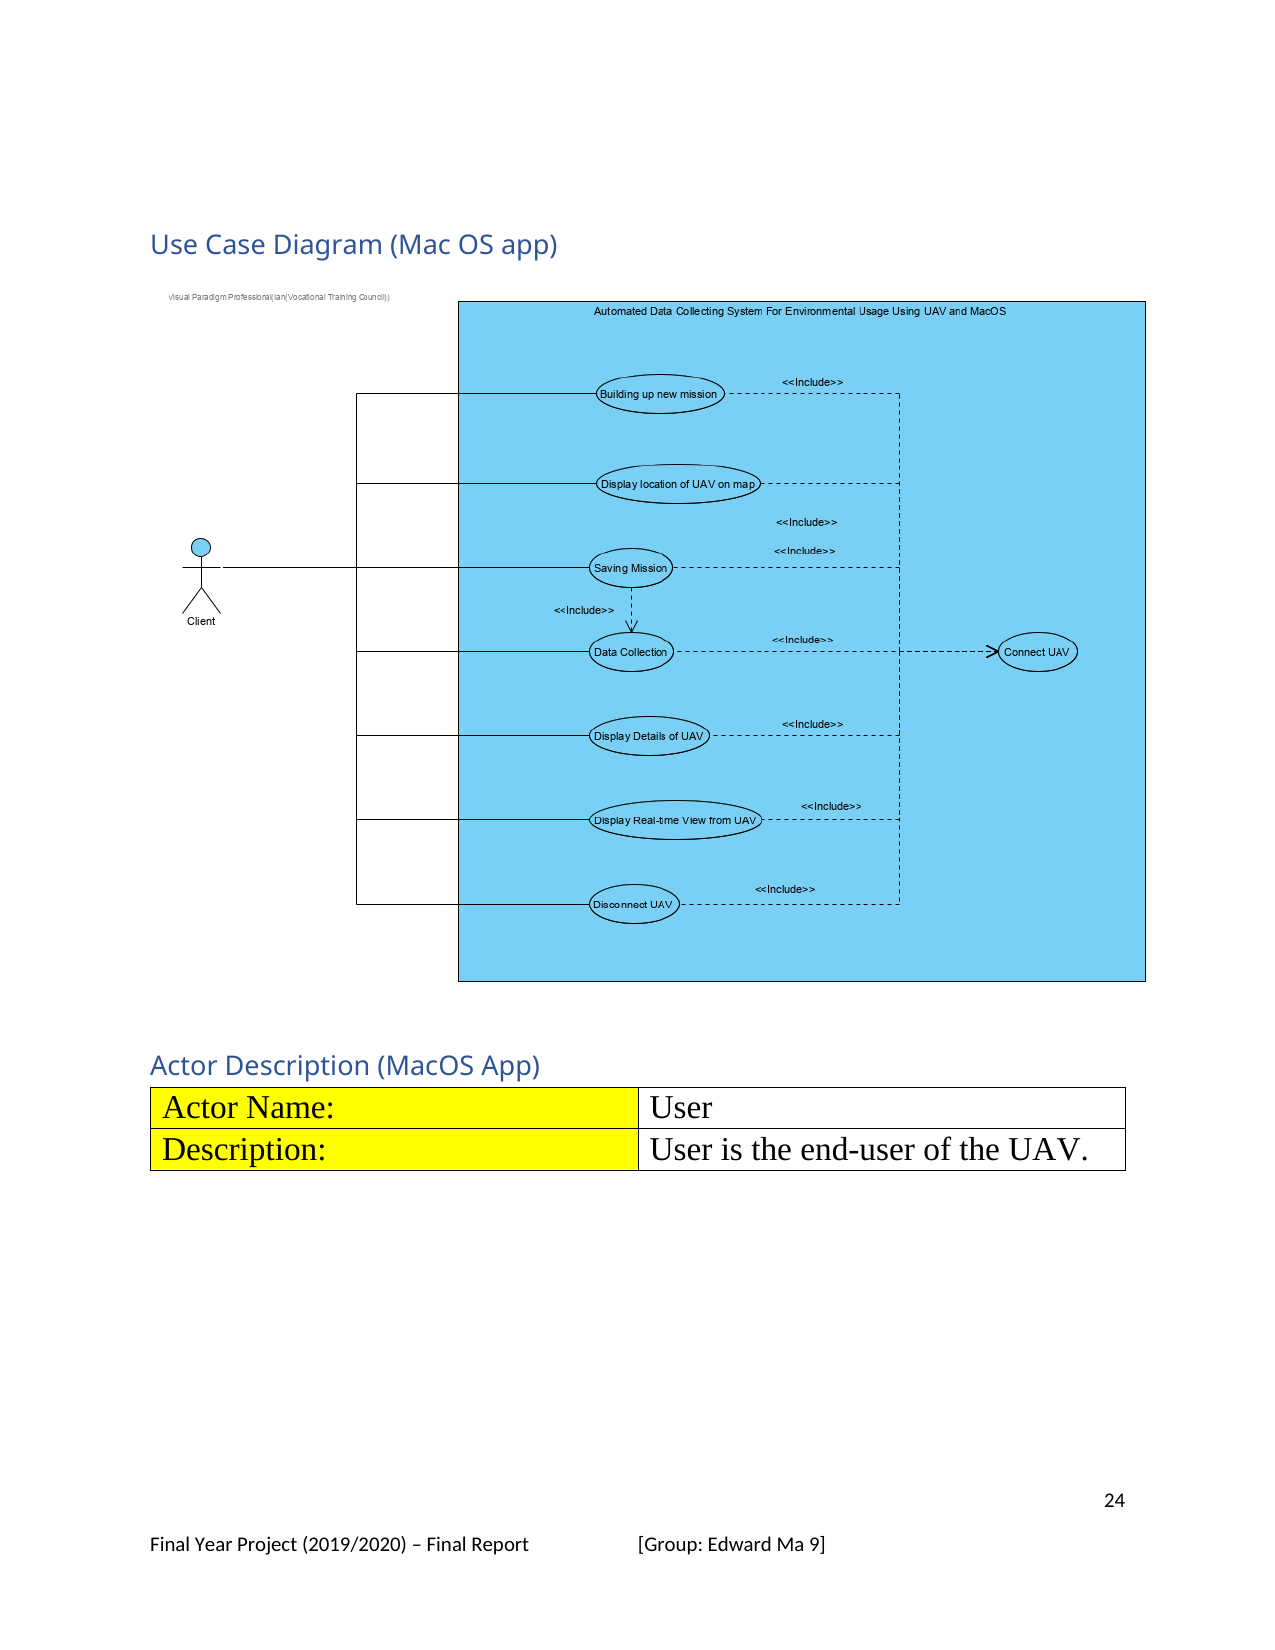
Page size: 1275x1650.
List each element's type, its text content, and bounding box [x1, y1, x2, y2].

table_header Actor Name: [151, 1088, 638, 1128]
table_header User [639, 1088, 1125, 1128]
table_cell User is the end-user of the UAV. [639, 1129, 1125, 1169]
table_cell Description: [151, 1129, 638, 1169]
subtitle Use Case Diagram (Mac OS app) [150, 225, 1125, 262]
text Actor Description (MacOS App) [150, 1047, 1125, 1084]
